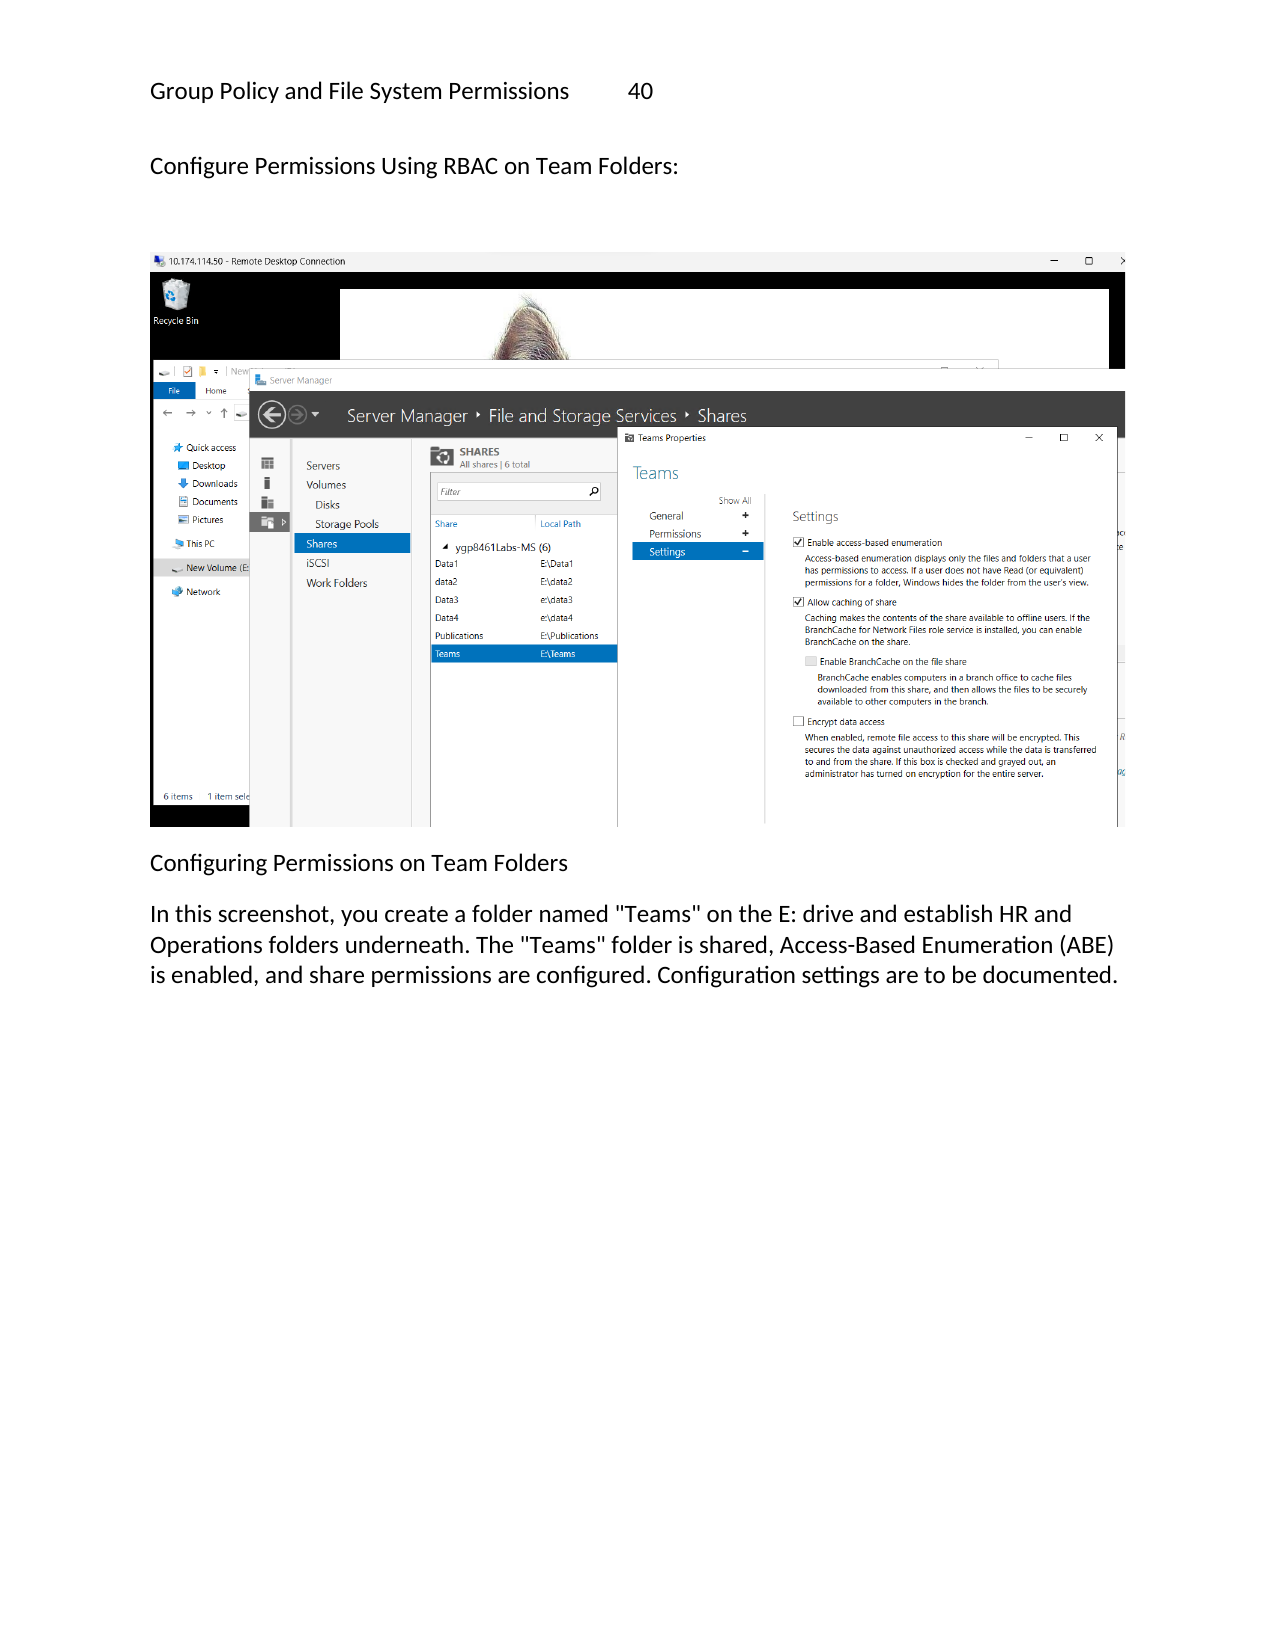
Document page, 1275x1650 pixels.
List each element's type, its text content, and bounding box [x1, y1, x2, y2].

text Configure Permissions Using RBAC on Team Folders: [150, 150, 1125, 181]
text Configuring Permissions on Team Folders [150, 847, 1125, 878]
text In this screenshot, you create a folder named "Teams" on the E: drive and establish HR and Operations folders underneath. The "Teams" folder is shared, Access-Based Enumeration (ABE) is enabled, and share permissions are configured. Configuration settings are to be documented. [150, 898, 1125, 990]
picture [150, 252, 1125, 827]
